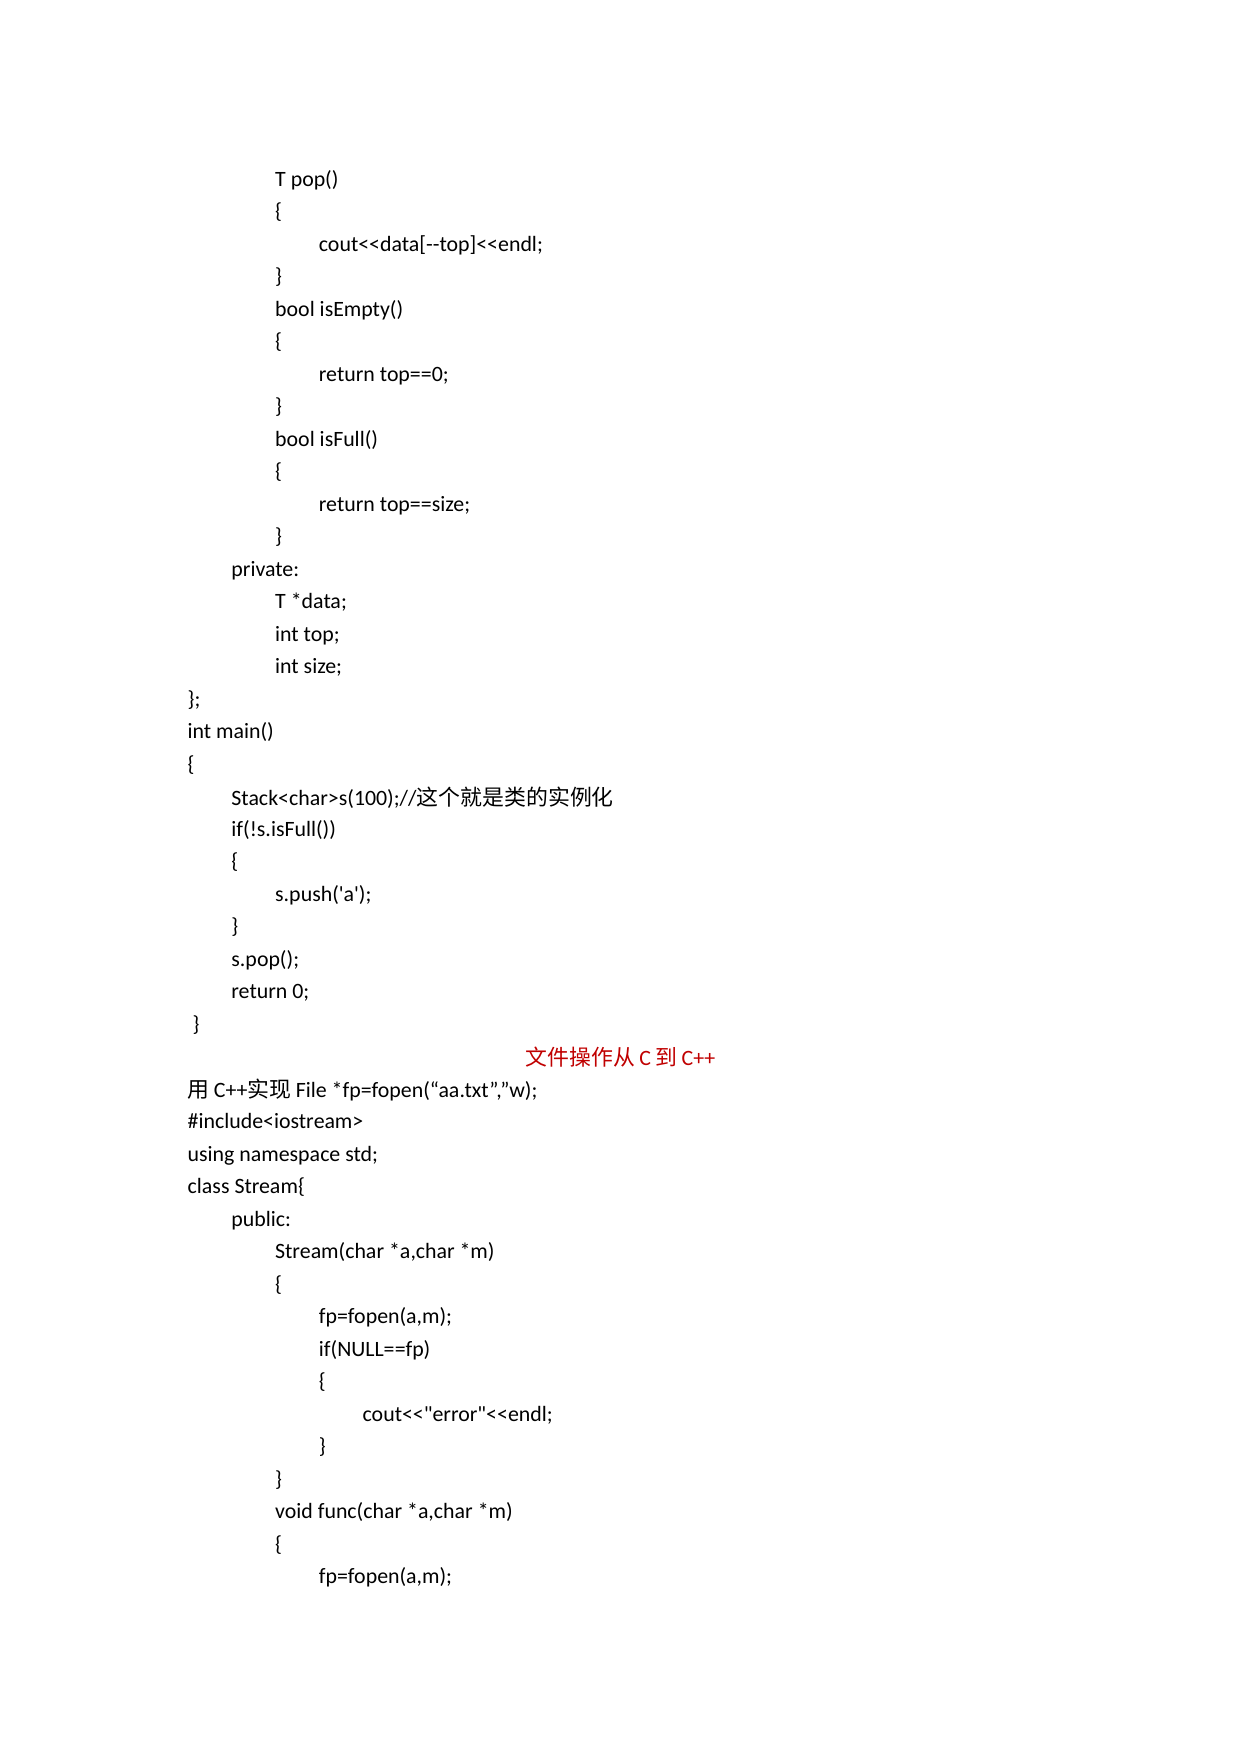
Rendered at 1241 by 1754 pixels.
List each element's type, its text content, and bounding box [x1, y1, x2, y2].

list return top==0; [187, 357, 1053, 389]
list private: [187, 552, 1053, 584]
list { [187, 194, 1053, 227]
list int main() [187, 714, 1053, 747]
list #include<iostream> [187, 1104, 1053, 1137]
list }; [187, 682, 1053, 714]
list { [187, 1364, 1053, 1397]
list int top; [187, 617, 1053, 649]
list 用C++实现File *fp=fopen(“aa.txt”,”w); [187, 1072, 1053, 1104]
list public: [187, 1202, 1053, 1234]
list if(NULL==fp) [187, 1332, 1053, 1364]
list } [187, 1462, 1053, 1494]
list return 0; [187, 974, 1053, 1007]
list Stream(char *a,char *m) [187, 1234, 1053, 1267]
list { [187, 844, 1053, 877]
list } [187, 259, 1053, 292]
list bool isEmpty() [187, 292, 1053, 324]
list fp=fopen(a,m); [187, 1559, 1053, 1592]
list class Stream{ [187, 1169, 1053, 1202]
list { [187, 1267, 1053, 1299]
list { [187, 324, 1053, 357]
list s.push('a'); [187, 877, 1053, 909]
list } [187, 1007, 1053, 1039]
list if(!s.isFull()) [187, 812, 1053, 844]
list Stack<char>s(100);//这个就是类的实例化 [187, 779, 1053, 812]
list void func(char *a,char *m) [187, 1494, 1053, 1527]
list cout<<"error"<<endl; [187, 1397, 1053, 1429]
list } [187, 1429, 1053, 1462]
list cout<<data[--top]<<endl; [187, 227, 1053, 259]
list using namespace std; [187, 1137, 1053, 1169]
list 文件操作从C到C++ [187, 1039, 1053, 1072]
list T *data; [187, 584, 1053, 617]
list { [187, 1527, 1053, 1559]
list } [187, 389, 1053, 422]
list { [187, 454, 1053, 487]
list } [187, 909, 1053, 942]
list } [187, 519, 1053, 552]
list bool isFull() [187, 422, 1053, 454]
list return top==size; [187, 487, 1053, 519]
list T pop() [187, 162, 1053, 194]
list { [187, 747, 1053, 779]
list int size; [187, 649, 1053, 682]
list s.pop(); [187, 942, 1053, 974]
list fp=fopen(a,m); [187, 1299, 1053, 1332]
